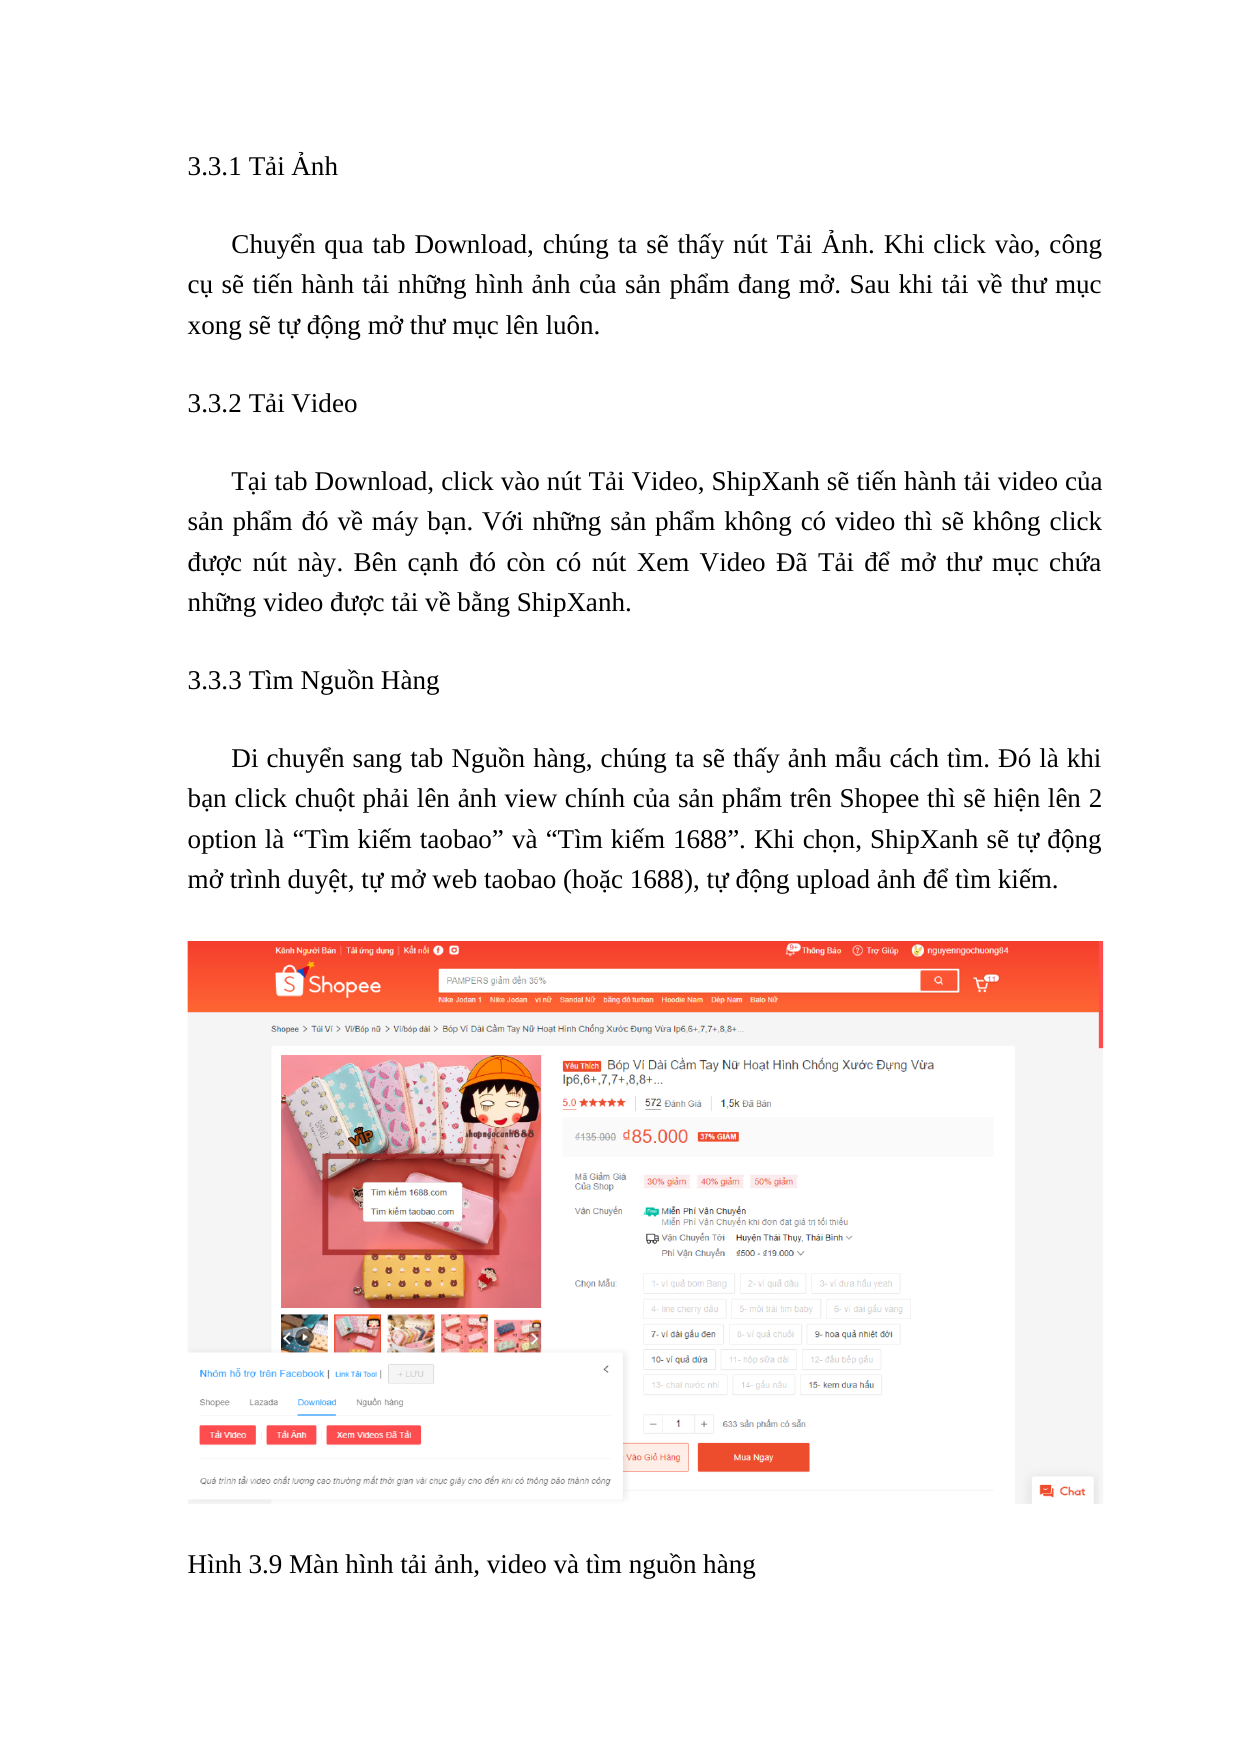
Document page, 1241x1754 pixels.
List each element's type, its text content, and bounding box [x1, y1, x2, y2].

list Tại tab Download, click vào nút Tải Video, ShipXanh sẽ tiến hành tải video của sản phẩm đó về máy bạn. Với những sản phẩm không có video thì sẽ không click được nút này. Bên cạnh đó còn có nút Xem Video Đã Tải để mở thư mục chứa những video được tải về bằng ShipXanh. [187, 465, 1104, 617]
list Di chuyển sang tab Nguồn hàng, chúng ta sẽ thấy ảnh mẫu cách tìm. Đó là khi bạn click chuột phải lên ảnh view chính của sản phẩm trên Shopee thì sẽ hiện lên 2 option là “Tìm kiếm taobao” và “Tìm kiếm 1688”. Khi chọn, ShipXanh sẽ tự động mở trình duyệt, tự mở web taobao (hoặc 1688), tự động upload ảnh để tìm kiếm. [187, 742, 1104, 894]
list Hình 3.9 Màn hình tải ảnh, video và tìm nguồn hàng [187, 1548, 1104, 1579]
list Tìm Nguồn Hàng [187, 664, 1104, 695]
list Tải Video [187, 387, 1104, 418]
list Chuyển qua tab Download, chúng ta sẽ thấy nút Tải Ảnh. Khi click vào, công cụ sẽ tiến hành tải những hình ảnh của sản phẩm đang mở. Sau khi tải về thư mục xong sẽ tự động mở thư mục lên luôn. [187, 228, 1104, 340]
picture [187, 941, 1104, 1504]
list Tải Ảnh [187, 150, 1104, 181]
